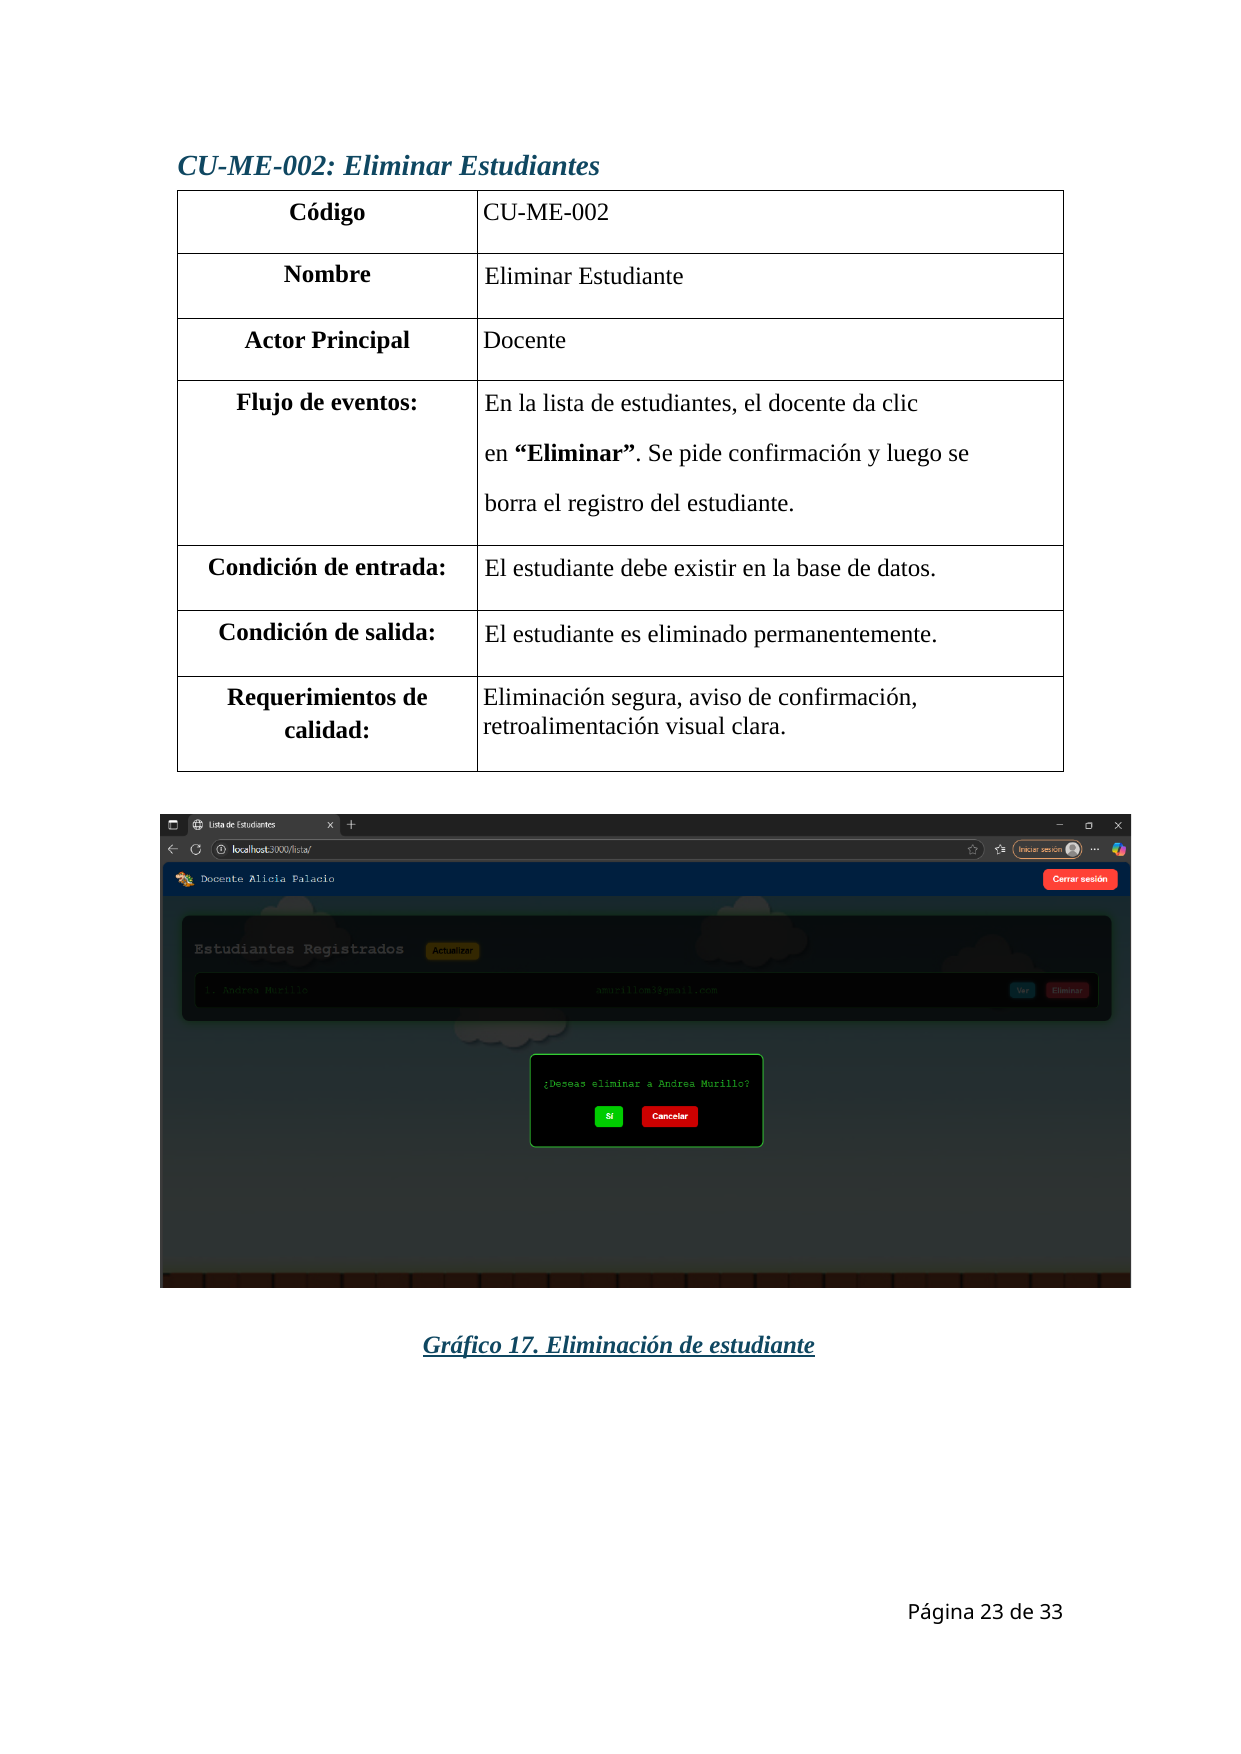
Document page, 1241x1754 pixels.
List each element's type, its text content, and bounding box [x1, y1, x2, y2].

subtitle CU-ME-002: Eliminar Estudiantes [177, 148, 1063, 181]
table_cell [478, 381, 1063, 545]
table_cell Condición de entrada: [178, 546, 477, 610]
table_cell Docente [478, 319, 1063, 380]
table_cell Nombre [178, 254, 477, 318]
table_header CU-ME-002 [478, 191, 1063, 252]
table_cell Requerimientos de calidad: [178, 677, 477, 771]
table_cell Actor Principal [178, 319, 477, 380]
table_cell Flujo de eventos: [178, 381, 477, 545]
table_cell [478, 546, 1063, 610]
table_cell Eliminación segura, aviso de confirmación, retroalimentación visual clara. [478, 677, 1063, 771]
picture [160, 814, 1132, 1288]
subtitle Gráfico 17. Eliminación de estudiante [177, 1330, 1063, 1359]
table_cell [478, 254, 1063, 318]
table_cell [478, 611, 1063, 676]
table_header Código [178, 191, 477, 252]
table_cell Condición de salida: [178, 611, 477, 676]
